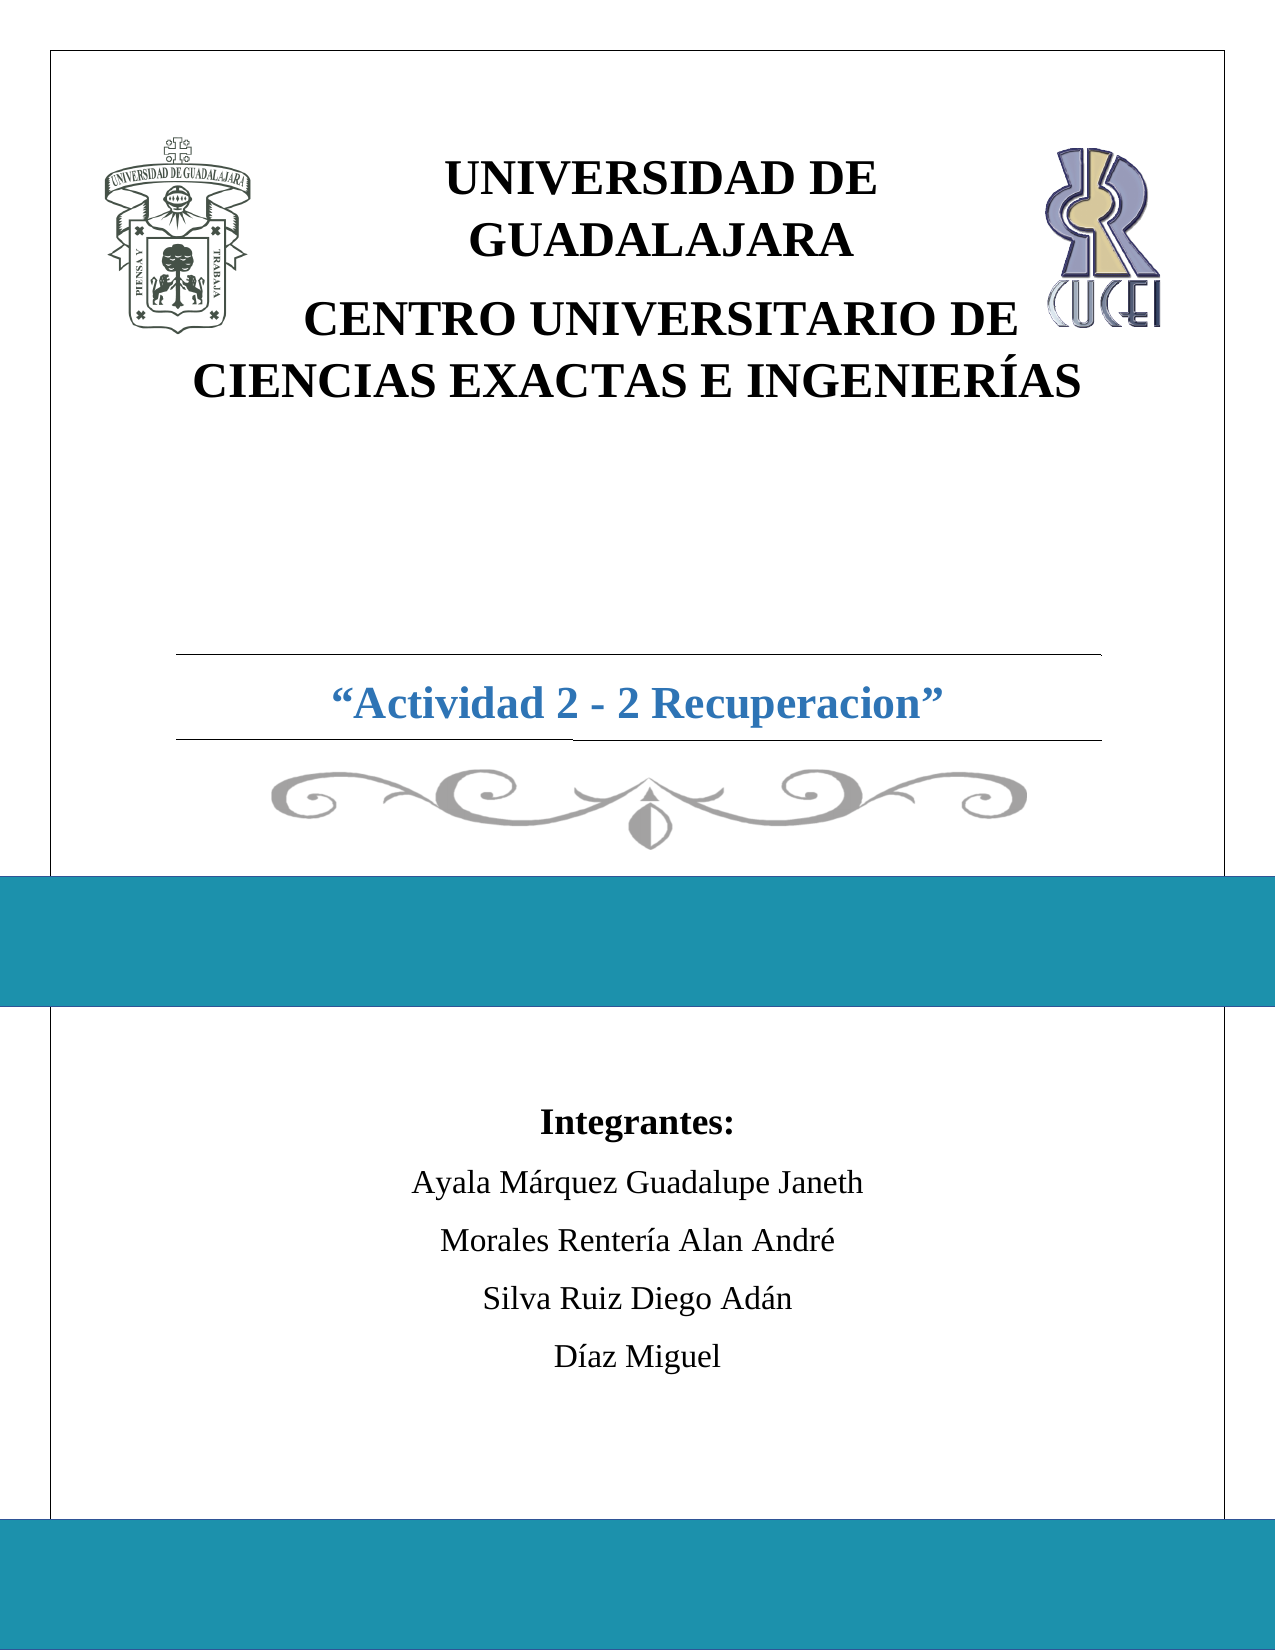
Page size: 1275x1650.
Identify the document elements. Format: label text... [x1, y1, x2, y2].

picture [272, 770, 1026, 849]
subtitle “Actividad 2 - 2 Recuperacion” [177, 675, 1098, 728]
text Integrantes: [177, 1099, 1098, 1142]
text CENTRO UNIVERSITARIO DE CIENCIAS EXACTAS E INGENIERÍAS [177, 288, 1098, 408]
text Díaz Miguel [177, 1337, 1098, 1375]
text UNIVERSIDAD DE GUADALAJARA [282, 147, 1098, 267]
picture [1044, 148, 1161, 329]
text Silva Ruiz Diego Adán [177, 1278, 1098, 1317]
picture [73, 128, 282, 344]
text Ayala Márquez Guadalupe Janeth [177, 1162, 1098, 1201]
text Morales Rentería Alan André [177, 1221, 1098, 1259]
